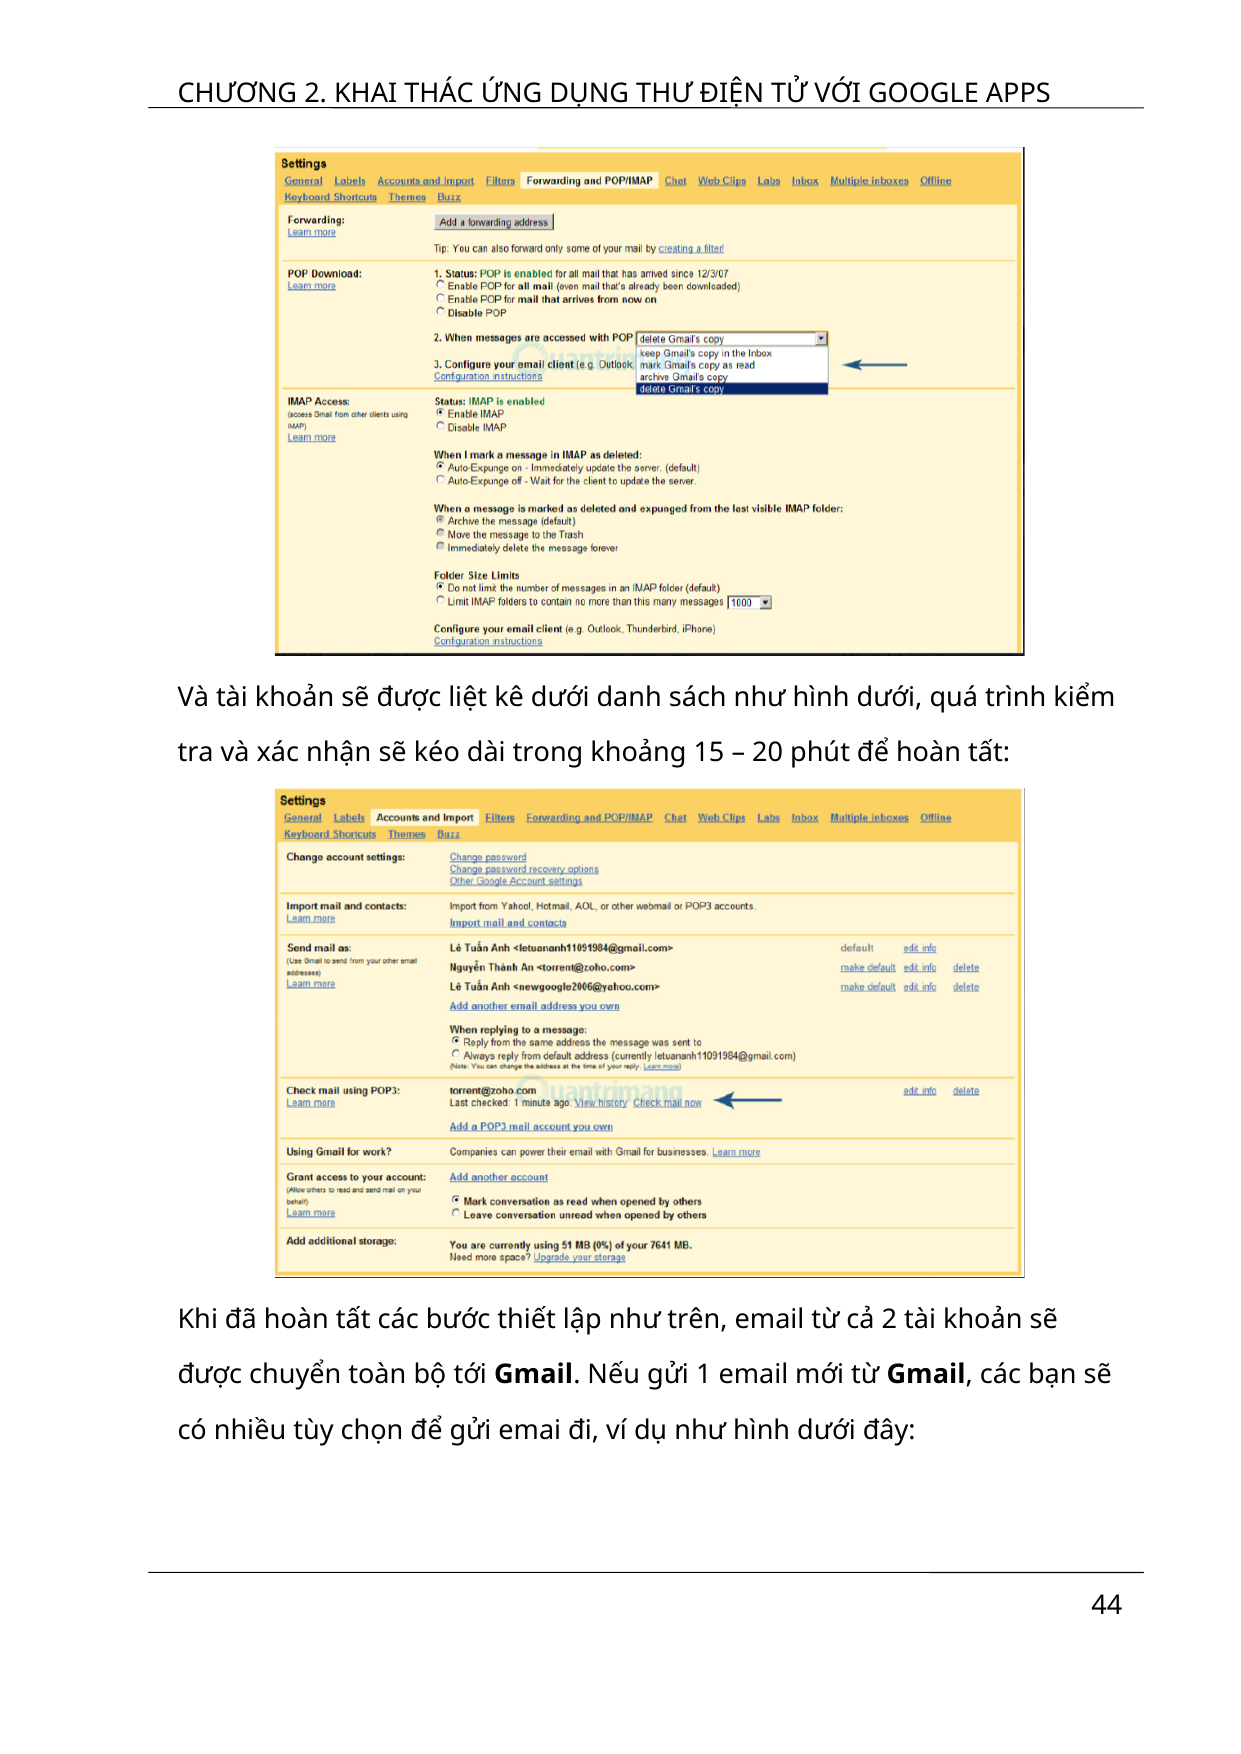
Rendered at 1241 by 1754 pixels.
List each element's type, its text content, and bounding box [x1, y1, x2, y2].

picture [274, 147, 1025, 656]
text Và tài khoản sẽ được liệt kê dưới danh sách như hình dưới, quá trình kiểm tra và xác nhận sẽ kéo dài trong khoảng 15 – 20 phút để hoàn tất: [177, 678, 1122, 770]
picture [274, 788, 1025, 1278]
text Khi đã hoàn tất các bước thiết lập như trên, email từ cả 2 tài khoản sẽ được chuyển toàn bộ tới Gmail. Nếu gửi 1 email mới từ Gmail, các bạn sẽ có nhiều tùy chọn để gửi emai đi, ví dụ như hình dưới đây: [177, 1299, 1122, 1447]
